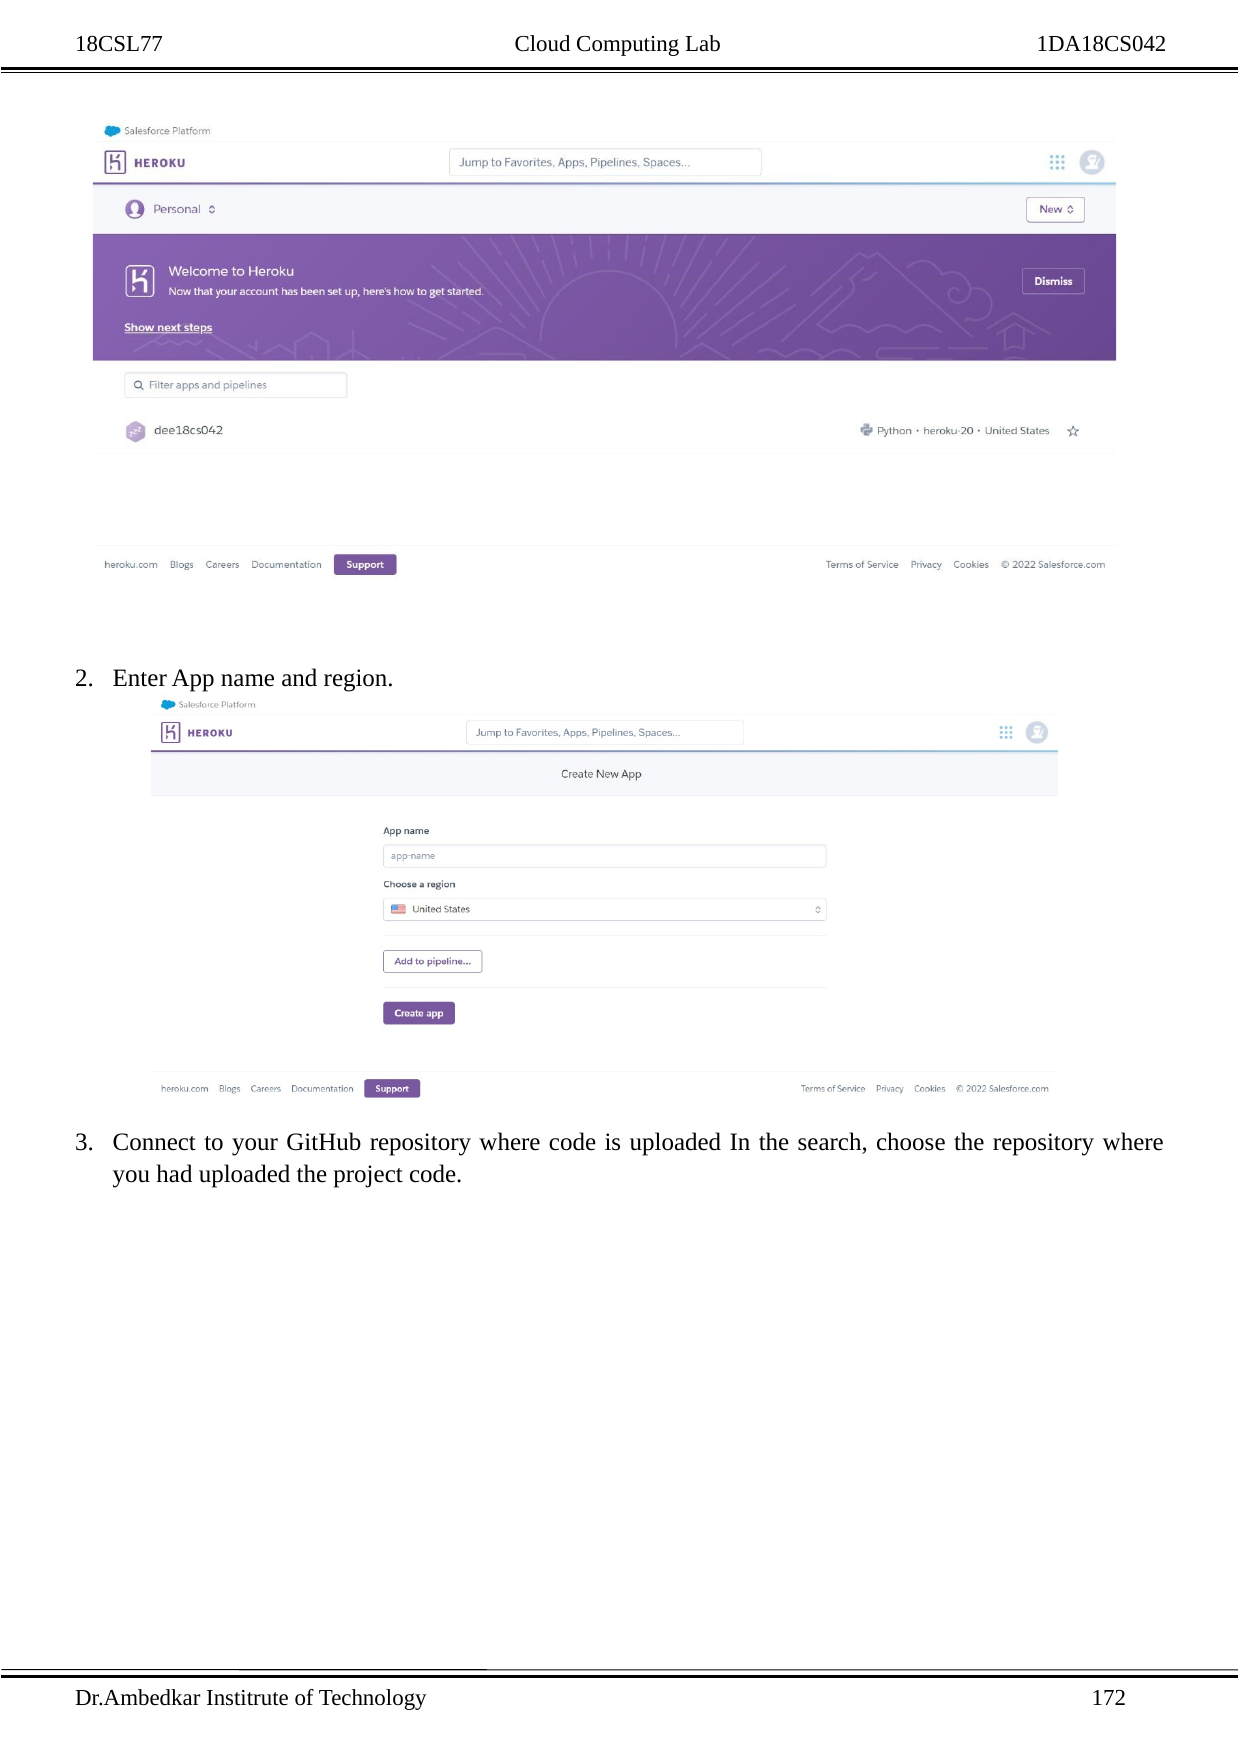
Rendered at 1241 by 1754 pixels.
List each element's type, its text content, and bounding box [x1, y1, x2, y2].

list Enter App name and region. [75, 663, 1166, 692]
list Connect to your GitHub repository where code is uploaded In the search, choose the repository where you had uploaded the project code. [75, 1127, 1166, 1188]
picture [150, 695, 1058, 1104]
picture [92, 120, 1117, 582]
